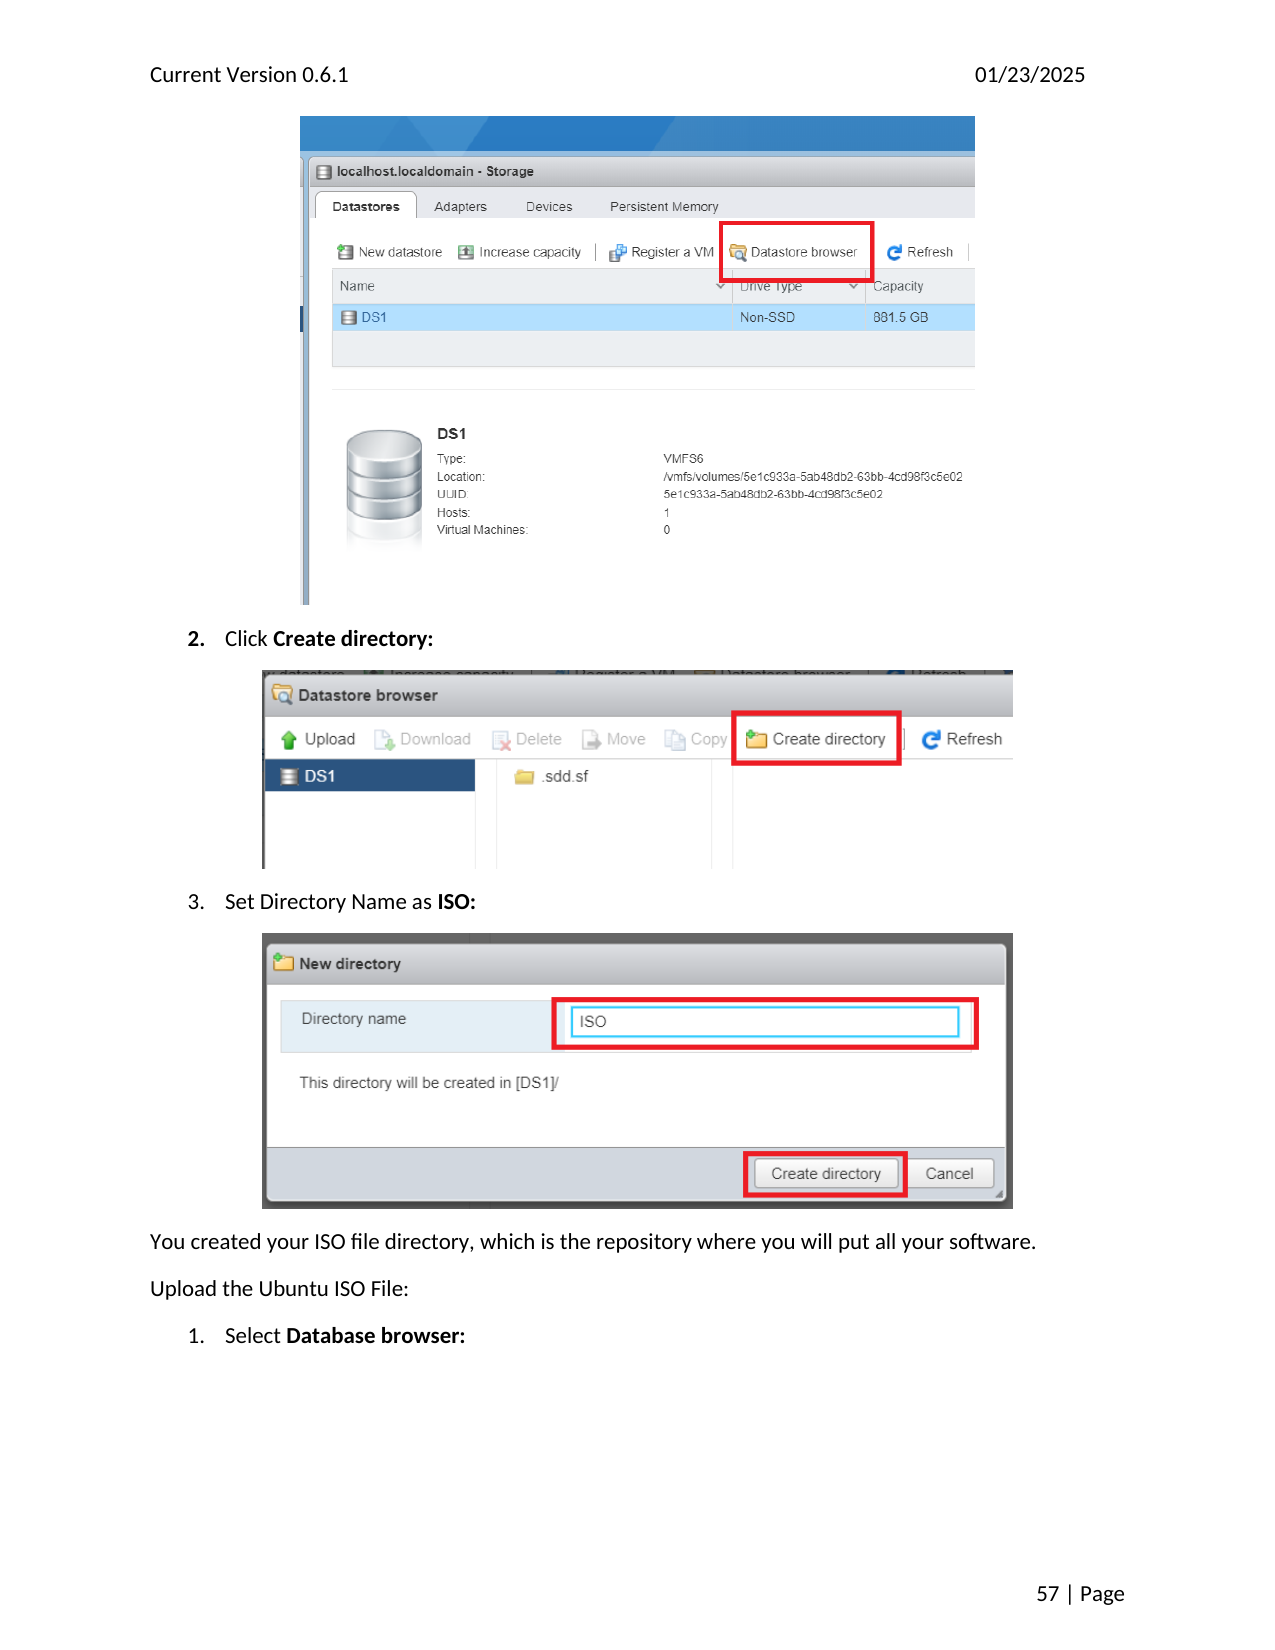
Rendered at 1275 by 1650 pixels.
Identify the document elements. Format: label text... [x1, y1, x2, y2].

list Set Directory Name as ISO: [187, 887, 1125, 915]
list Select Database browser: [187, 1321, 1125, 1349]
text You created your ISO file directory, which is the repository where you will put all your software. [150, 1227, 1125, 1255]
picture [300, 116, 975, 605]
picture [262, 670, 1013, 869]
list Click Create directory: [187, 624, 1125, 652]
text Upload the Ubuntu ISO File: [150, 1274, 1125, 1302]
picture [262, 933, 1013, 1209]
